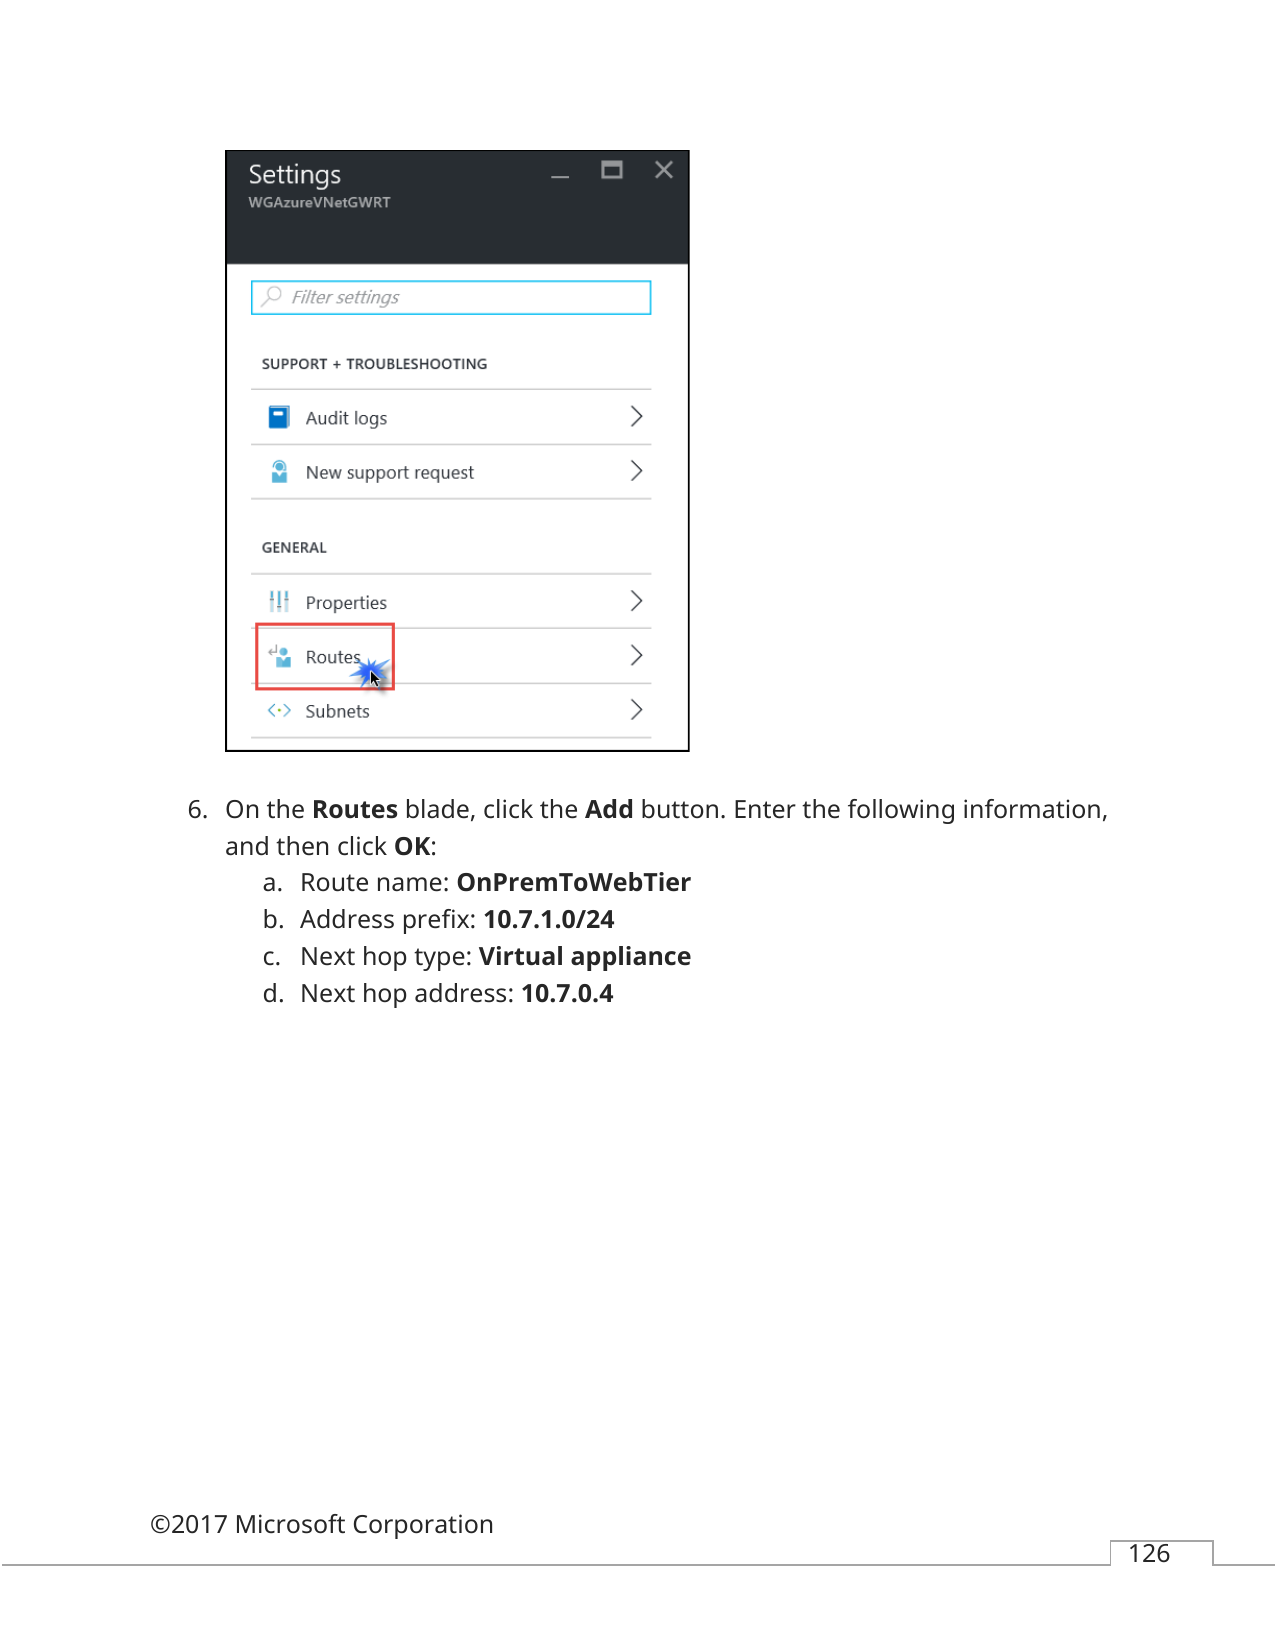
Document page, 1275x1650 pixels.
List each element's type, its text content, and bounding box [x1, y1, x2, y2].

list Next hop type: Virtual appliance [262, 939, 1125, 973]
picture [225, 150, 690, 752]
list Address prefix: 10.7.1.0/24 [262, 902, 1125, 936]
list Route name: OnPremToWebTier [262, 865, 1125, 899]
list Next hop address: 10.7.0.4 [262, 975, 1125, 1009]
list On the Routes blade, click the Add button. Enter the following information, and then click OK: [187, 792, 1125, 862]
